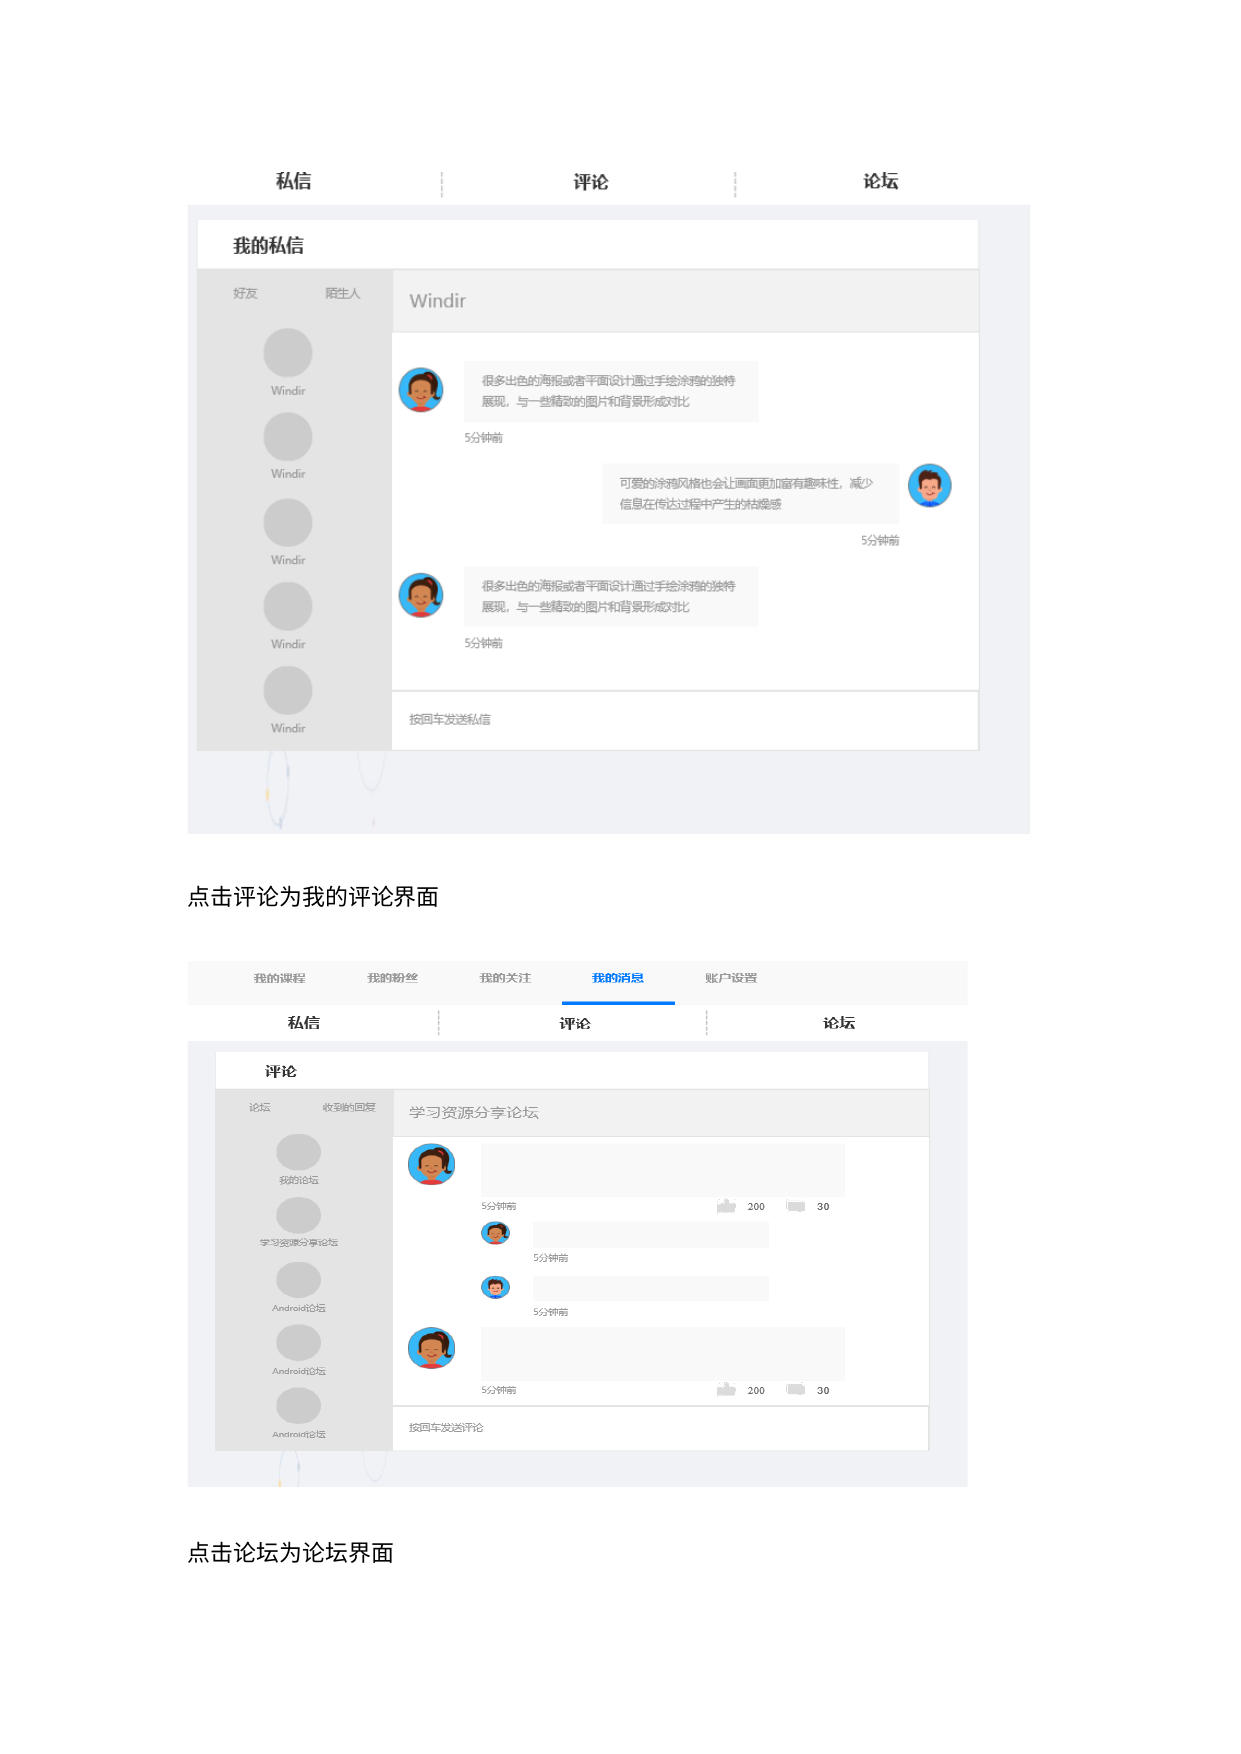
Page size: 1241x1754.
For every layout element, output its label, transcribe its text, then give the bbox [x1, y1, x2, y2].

picture [187, 961, 968, 1487]
picture [187, 172, 1052, 834]
text 点击评论为我的评论界面 [187, 863, 1053, 928]
text 点击论坛为论坛界面 [187, 1519, 1053, 1584]
